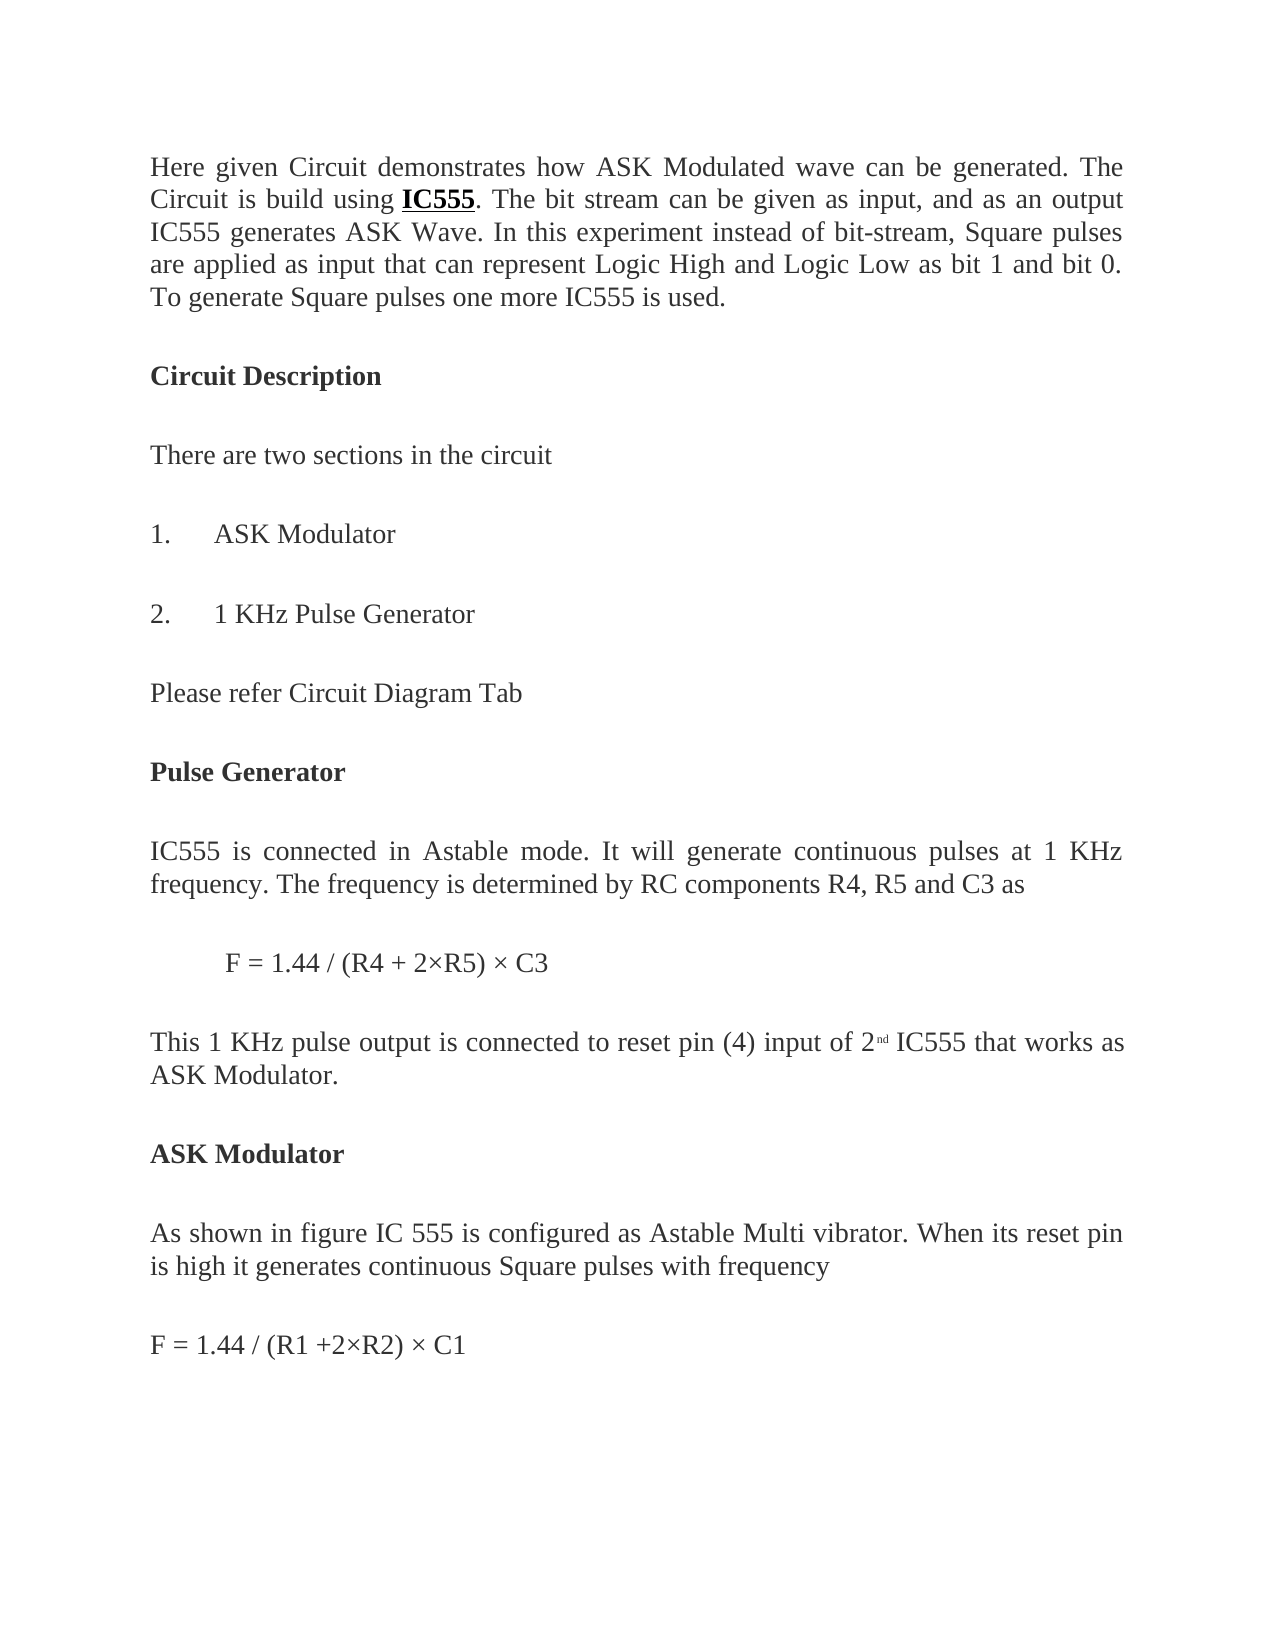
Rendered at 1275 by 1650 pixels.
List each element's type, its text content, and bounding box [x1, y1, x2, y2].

text 2. 1 KHz Pulse Generator [150, 597, 1125, 629]
text F = 1.44 / (R4 + 2×R5) × C3 [225, 946, 1125, 978]
text Circuit Description [150, 359, 1125, 391]
text There are two sections in the circuit [150, 438, 1125, 471]
text This 1 KHz pulse output is connected to reset pin (4) input of 2nd IC555 that works as ASK Modulator. [150, 1025, 1125, 1090]
text Please refer Circuit Diagram Tab [150, 676, 1125, 708]
text F = 1.44 / (R1 +2×R2) × C1 [150, 1328, 1125, 1360]
text Here given Circuit demonstrates how ASK Modulated wave can be generated. The Circuit is build using IC555. The bit stream can be given as input, and as an output IC555 generates ASK Wave. In this experiment instead of bit-stream, Square pulses are applied as input that can represent Logic High and Logic Low as bit 1 and bit 0. To generate Square pulses one more IC555 is used. [150, 150, 1125, 312]
text IC555 is connected in Astable mode. It will generate continuous pulses at 1 KHz frequency. The frequency is determined by RC components R4, R5 and C3 as [150, 834, 1125, 899]
text 1. ASK Modulator [150, 517, 1125, 550]
text ASK Modulator [150, 1137, 1125, 1169]
text As shown in figure IC 555 is configured as Astable Multi vibrator. When its reset pin is high it generates continuous Square pulses with frequency [150, 1216, 1125, 1281]
text Pulse Generator [150, 755, 1125, 788]
